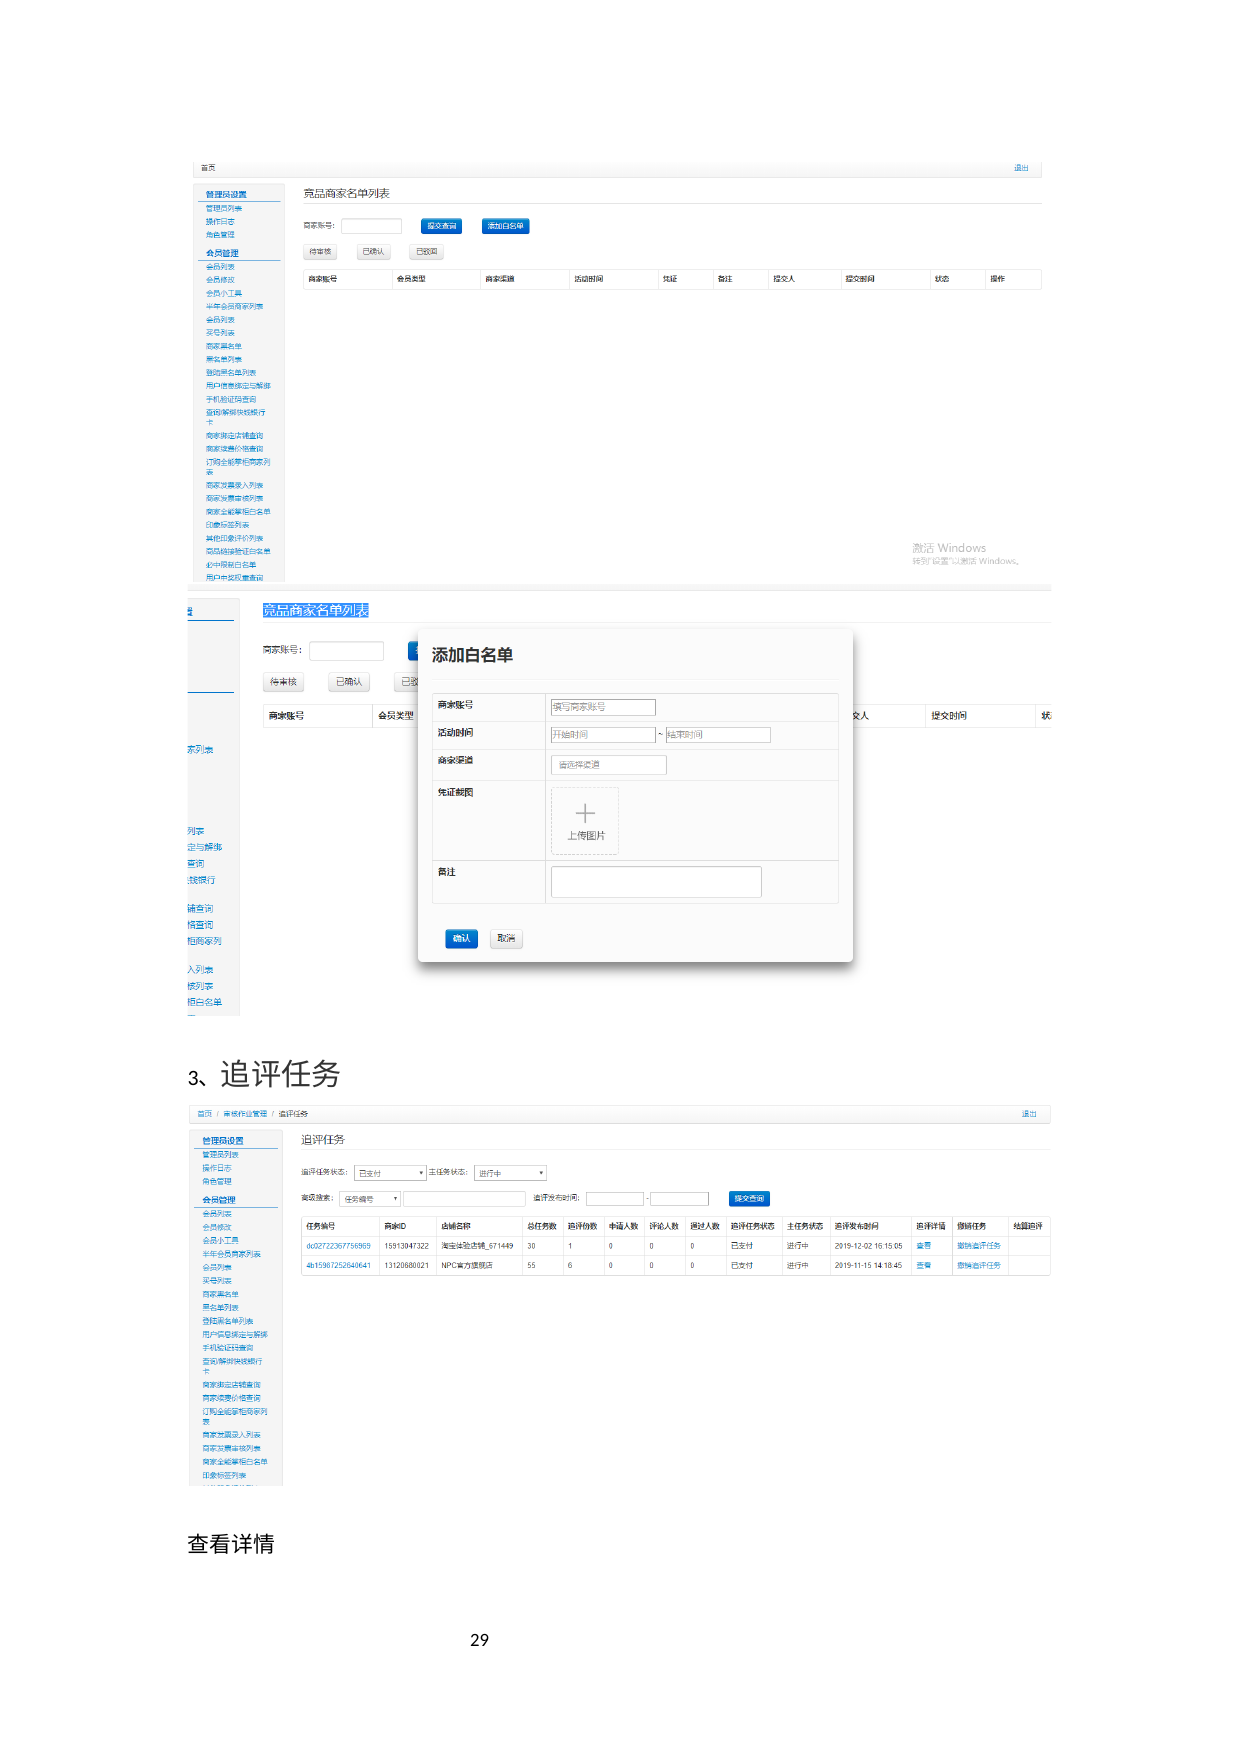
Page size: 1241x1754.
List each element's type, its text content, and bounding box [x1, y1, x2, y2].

picture [187, 1104, 1053, 1486]
list 3、追评任务 [187, 1039, 1053, 1104]
picture [187, 584, 1052, 1016]
picture [187, 162, 1053, 582]
list 查看详情 [187, 1527, 1053, 1559]
